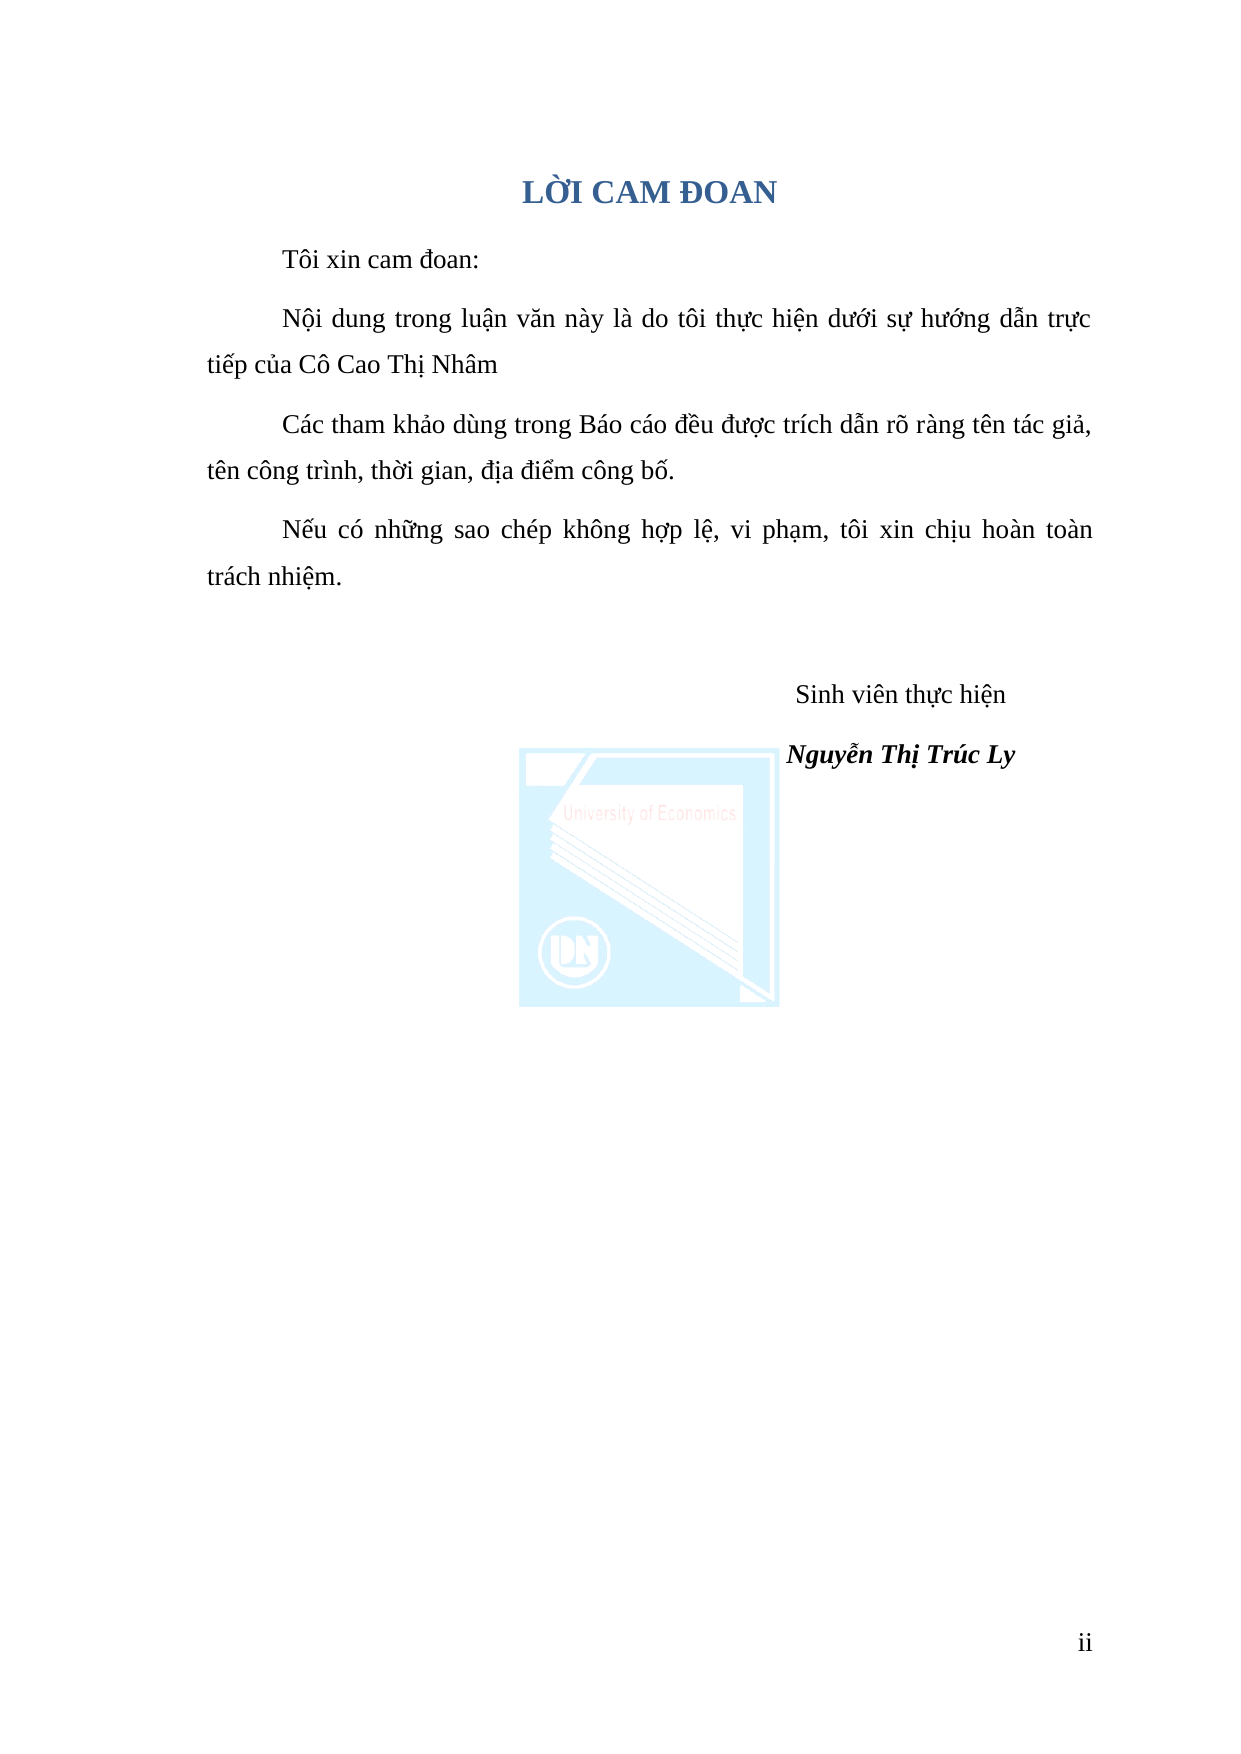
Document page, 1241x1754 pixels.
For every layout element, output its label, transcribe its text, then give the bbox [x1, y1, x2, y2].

text Tôi xin cam đoan: [207, 243, 1092, 274]
text Các tham khảo dùng trong Báo cáo đều được trích dẫn rõ ràng tên tác giả, tên công trình, thời gian, địa điểm công bố. [207, 408, 1092, 486]
text Nếu có những sao chép không hợp lệ, vi phạm, tôi xin chịu hoàn toàn trách nhiệm. [207, 513, 1092, 591]
text Nội dung trong luận văn này là do tôi thực hiện dưới sự hướng dẫn trực tiếp của Cô Cao Thị Nhâm [207, 302, 1092, 380]
text Sinh viên thực hiện [679, 678, 1092, 710]
subtitle LỜI CAM ĐOAN [207, 173, 1092, 211]
text Nguyễn Thị Trúc Ly [732, 738, 1092, 769]
